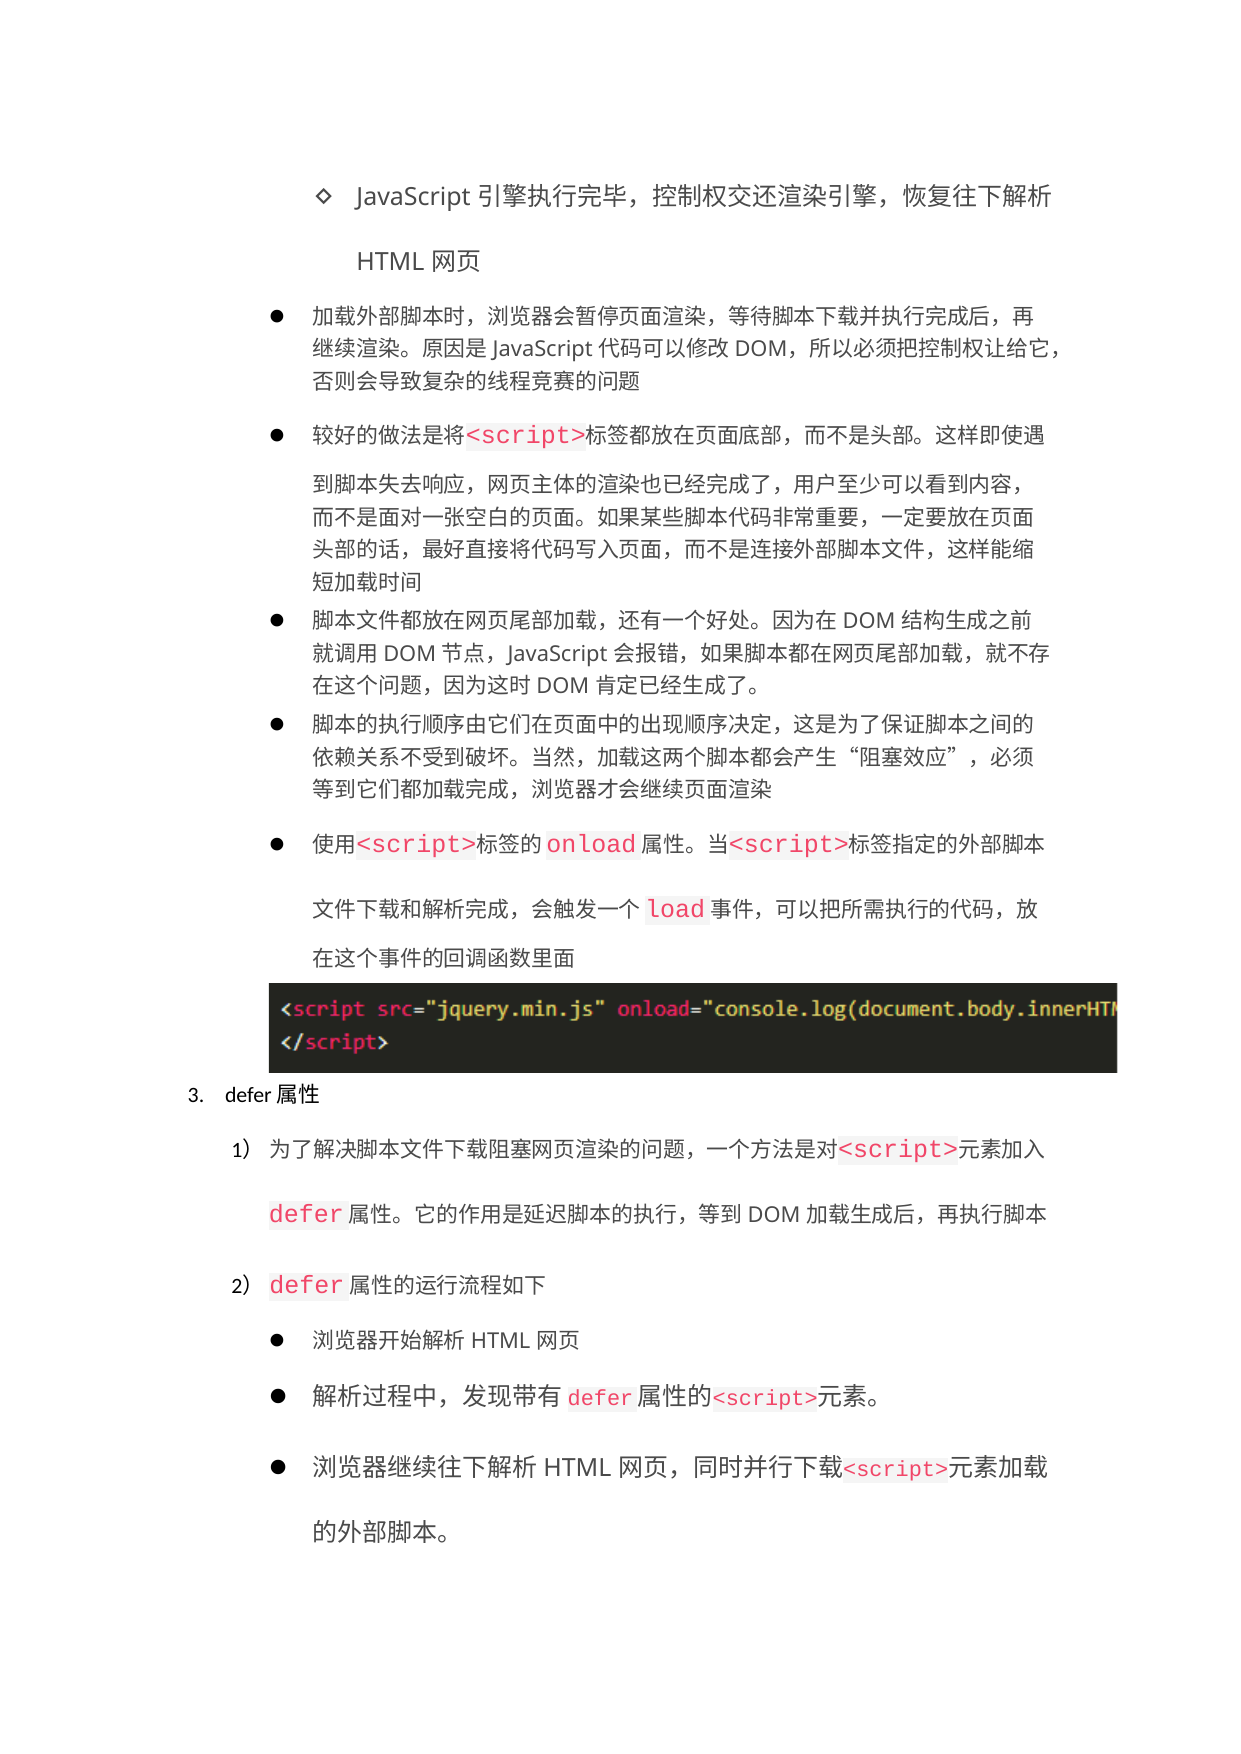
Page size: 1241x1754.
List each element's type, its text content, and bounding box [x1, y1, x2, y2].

picture [268, 983, 1119, 1073]
list 解析过程中，发现带有defer属性的<script>元素。 [269, 1362, 1053, 1427]
list 浏览器继续往下解析 HTML 网页，同时并行下载<script>元素加载的外部脚本。 [269, 1433, 1053, 1563]
list 使用<script>标签的onload属性。当<script>标签指定的外部脚本文件下载和解析完成，会触发一个load事件，可以把所需执行的代码，放在这个事件的回调函数里面 [269, 811, 1053, 973]
list JavaScript 引擎执行完毕，控制权交还渲染引擎，恢复往下解析 HTML 网页 [312, 162, 1053, 292]
list 为了解决脚本文件下载阻塞网页渲染的问题，一个方法是对<script>元素加入defer属性。它的作用是延迟脚本的执行，等到 DOM 加载生成后，再执行脚本 [231, 1116, 1053, 1246]
list 加载外部脚本时，浏览器会暂停页面渲染，等待脚本下载并执行完成后，再继续渲染。原因是 JavaScript 代码可以修改 DOM，所以必须把控制权让给它，否则会导致复杂的线程竞赛的问题 [269, 298, 1053, 396]
list 脚本的执行顺序由它们在页面中的出现顺序决定，这是为了保证脚本之间的依赖关系不受到破坏。当然，加载这两个脚本都会产生“阻塞效应”，必须等到它们都加载完成，浏览器才会继续页面渲染 [269, 707, 1053, 804]
list defer属性的运行流程如下 [231, 1252, 1053, 1317]
list 较好的做法是将<script>标签都放在页面底部，而不是头部。这样即使遇到脚本失去响应，网页主体的渲染也已经完成了，用户至少可以看到内容，而不是面对一张空白的页面。如果某些脚本代码非常重要，一定要放在页面头部的话，最好直接将代码写入页面，而不是连接外部脚本文件，这样能缩短加载时间 [269, 402, 1053, 597]
list 浏览器开始解析 HTML 网页 [269, 1323, 1053, 1356]
list 脚本文件都放在网页尾部加载，还有一个好处。因为在 DOM 结构生成之前就调用 DOM 节点，JavaScript 会报错，如果脚本都在网页尾部加载，就不存在这个问题，因为这时 DOM 肯定已经生成了。 [269, 603, 1053, 701]
list defer属性 [187, 1077, 1053, 1109]
